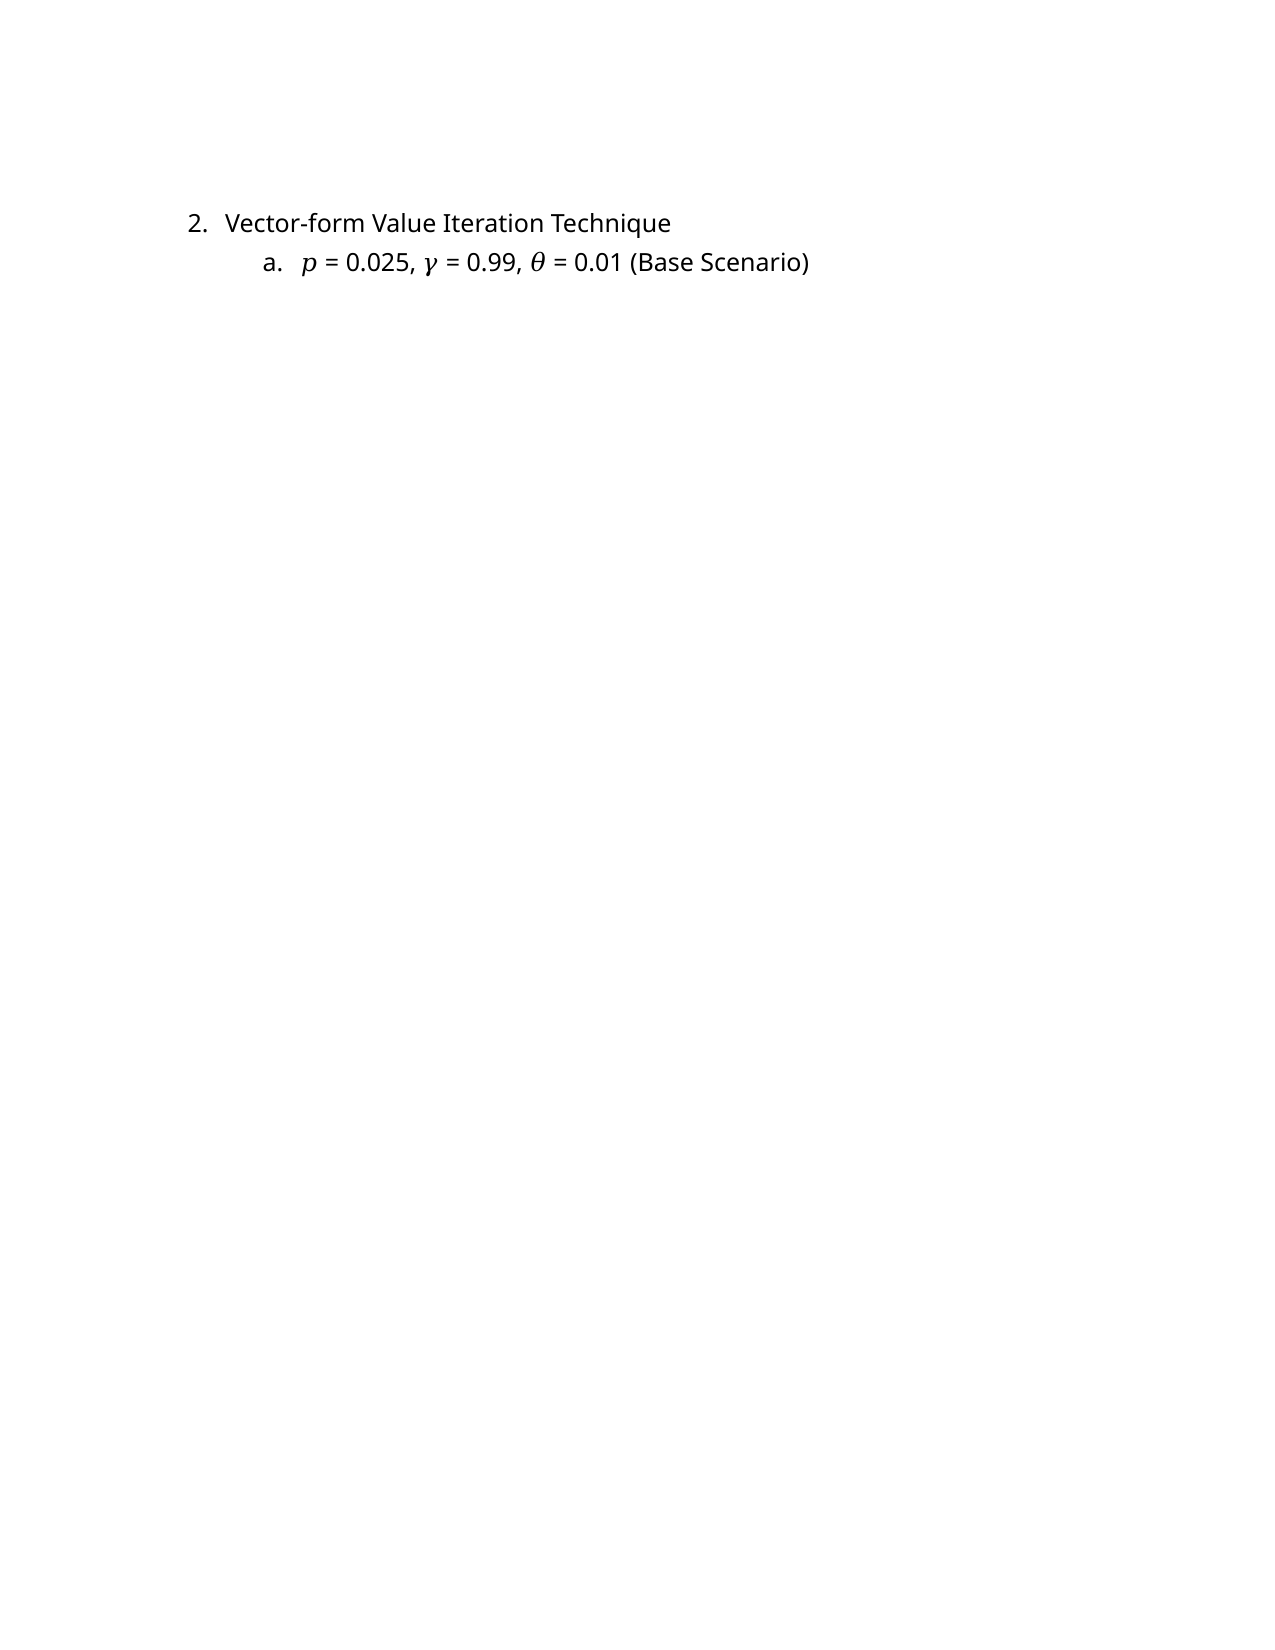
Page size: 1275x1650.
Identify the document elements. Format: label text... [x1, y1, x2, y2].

list Vector-form Value Iteration Technique [187, 206, 1125, 240]
list 𝑝 = 0.025, 𝛾 = 0.99, 𝜃 = 0.01 (Base Scenario) [262, 245, 1125, 279]
